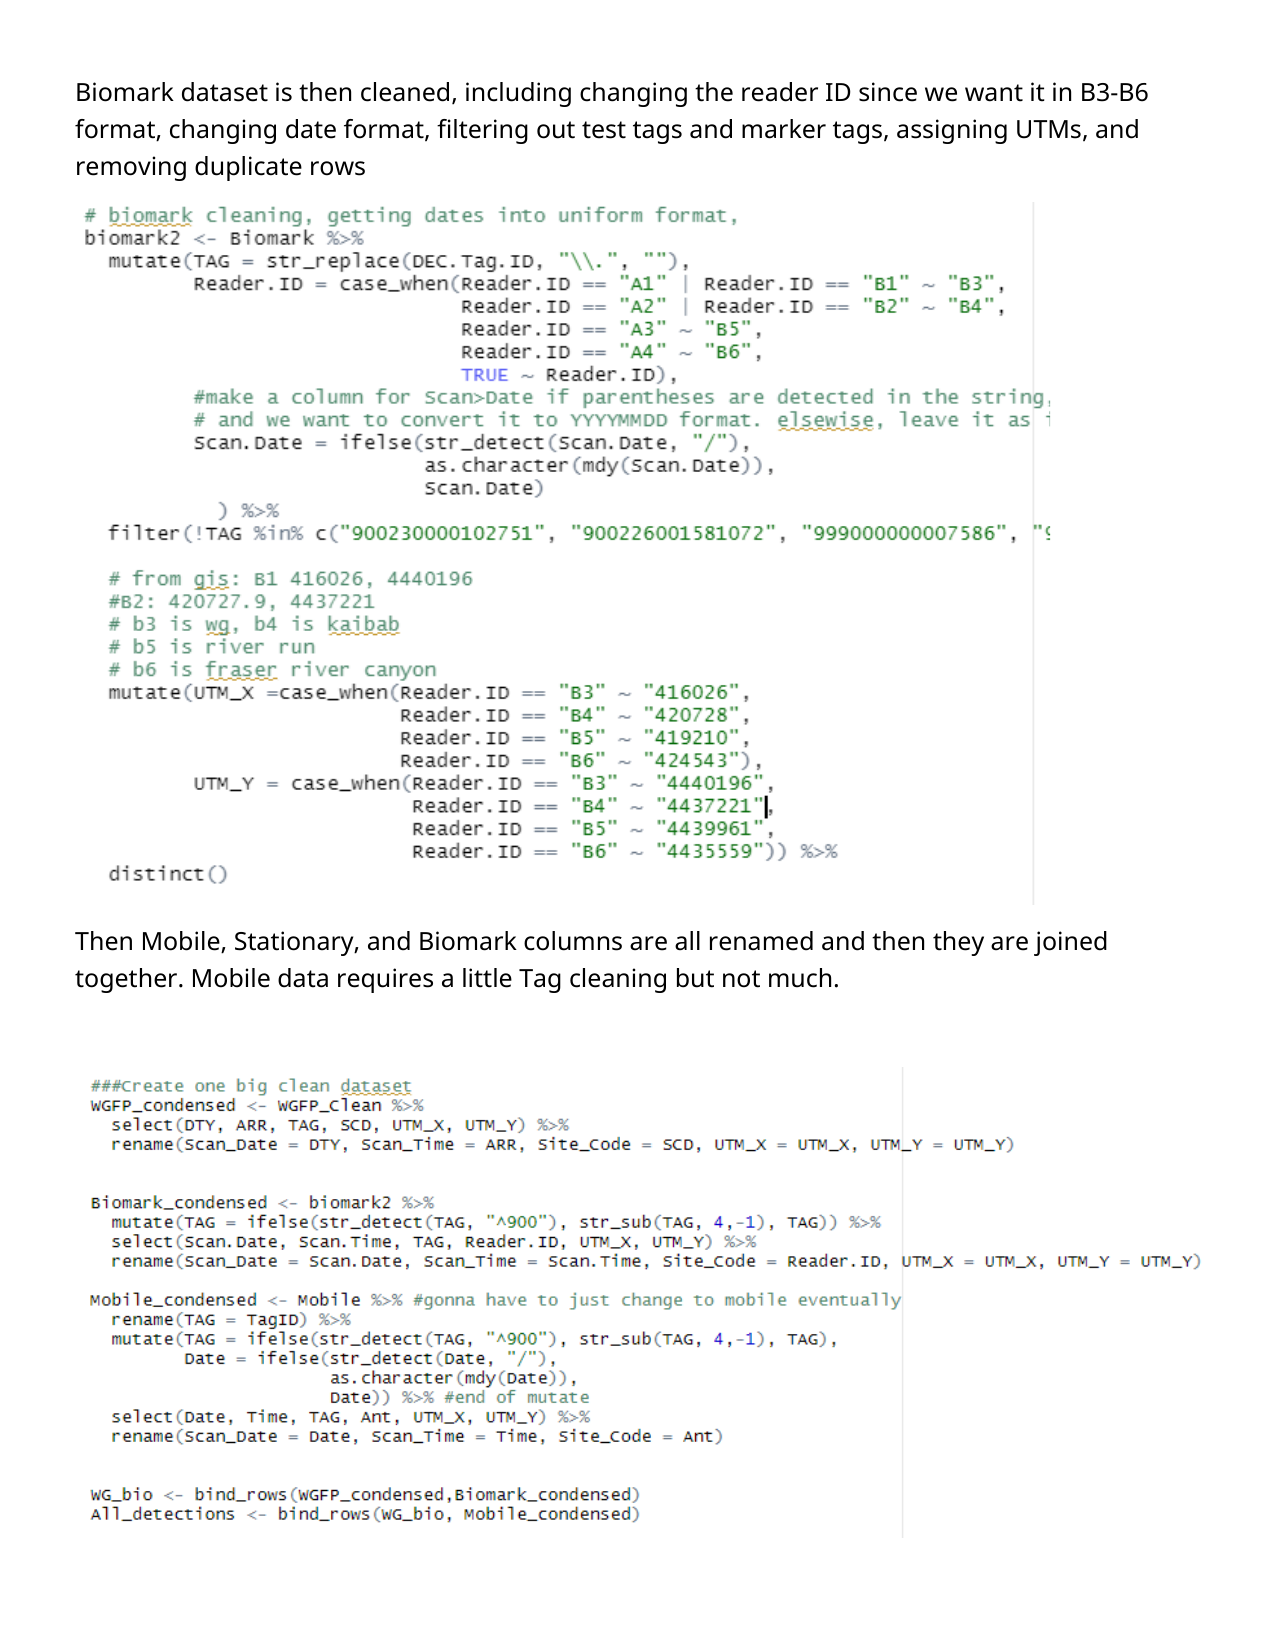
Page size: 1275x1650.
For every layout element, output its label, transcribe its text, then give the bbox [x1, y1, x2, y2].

text Biomark dataset is then cleaned, including changing the reader ID since we want it in B3-B6 format, changing date format, filtering out test tags and marker tags, assigning UTMs, and removing duplicate rows [75, 75, 1200, 183]
picture [75, 1067, 1227, 1538]
text Then Mobile, Stationary, and Biomark columns are all renamed and then they are joined together. Mobile data requires a little Tag cleaning but not much. [75, 924, 1200, 995]
picture [75, 202, 1050, 905]
